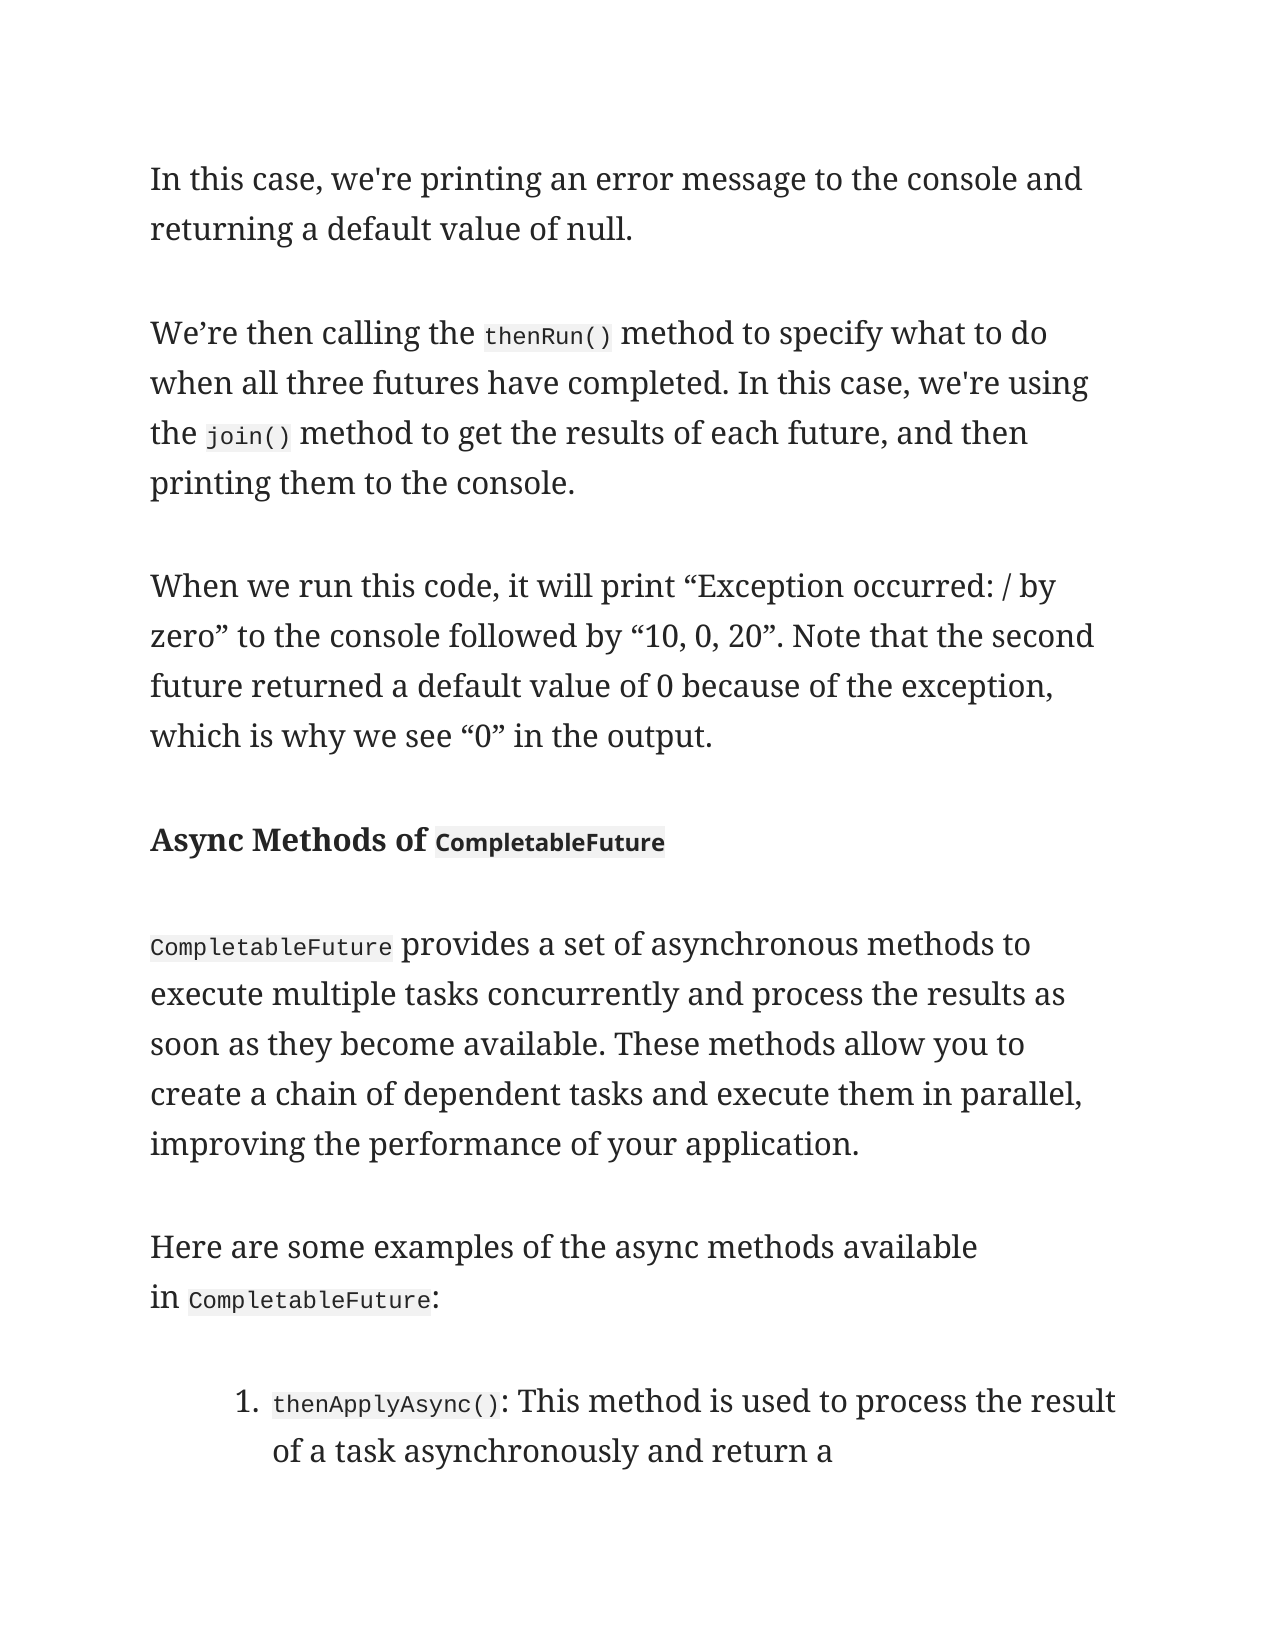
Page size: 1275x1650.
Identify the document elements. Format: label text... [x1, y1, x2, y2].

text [150, 150, 1125, 250]
text When we run this code, it will print “Exception occurred: / by zero” to the console followed by “10, 0, 20”. Note that the second future returned a default value of 0 because of the exception, which is why we see “0” in the output. [150, 557, 1125, 757]
text CompletableFuture provides a set of asynchronous methods to execute multiple tasks concurrently and process the results as soon as they become available. These methods allow you to create a chain of dependent tasks and execute them in parallel, improving the performance of your application. [150, 914, 1125, 1164]
text We’re then calling the thenRun() method to specify what to do when all three futures have completed. In this case, we're using the join() method to get the results of each future, and then printing them to the console. [150, 303, 1125, 503]
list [234, 1371, 1125, 1471]
text Here are some examples of the async methods available in CompletableFuture: [150, 1218, 1125, 1318]
text Async Methods of CompletableFuture [150, 811, 1125, 861]
